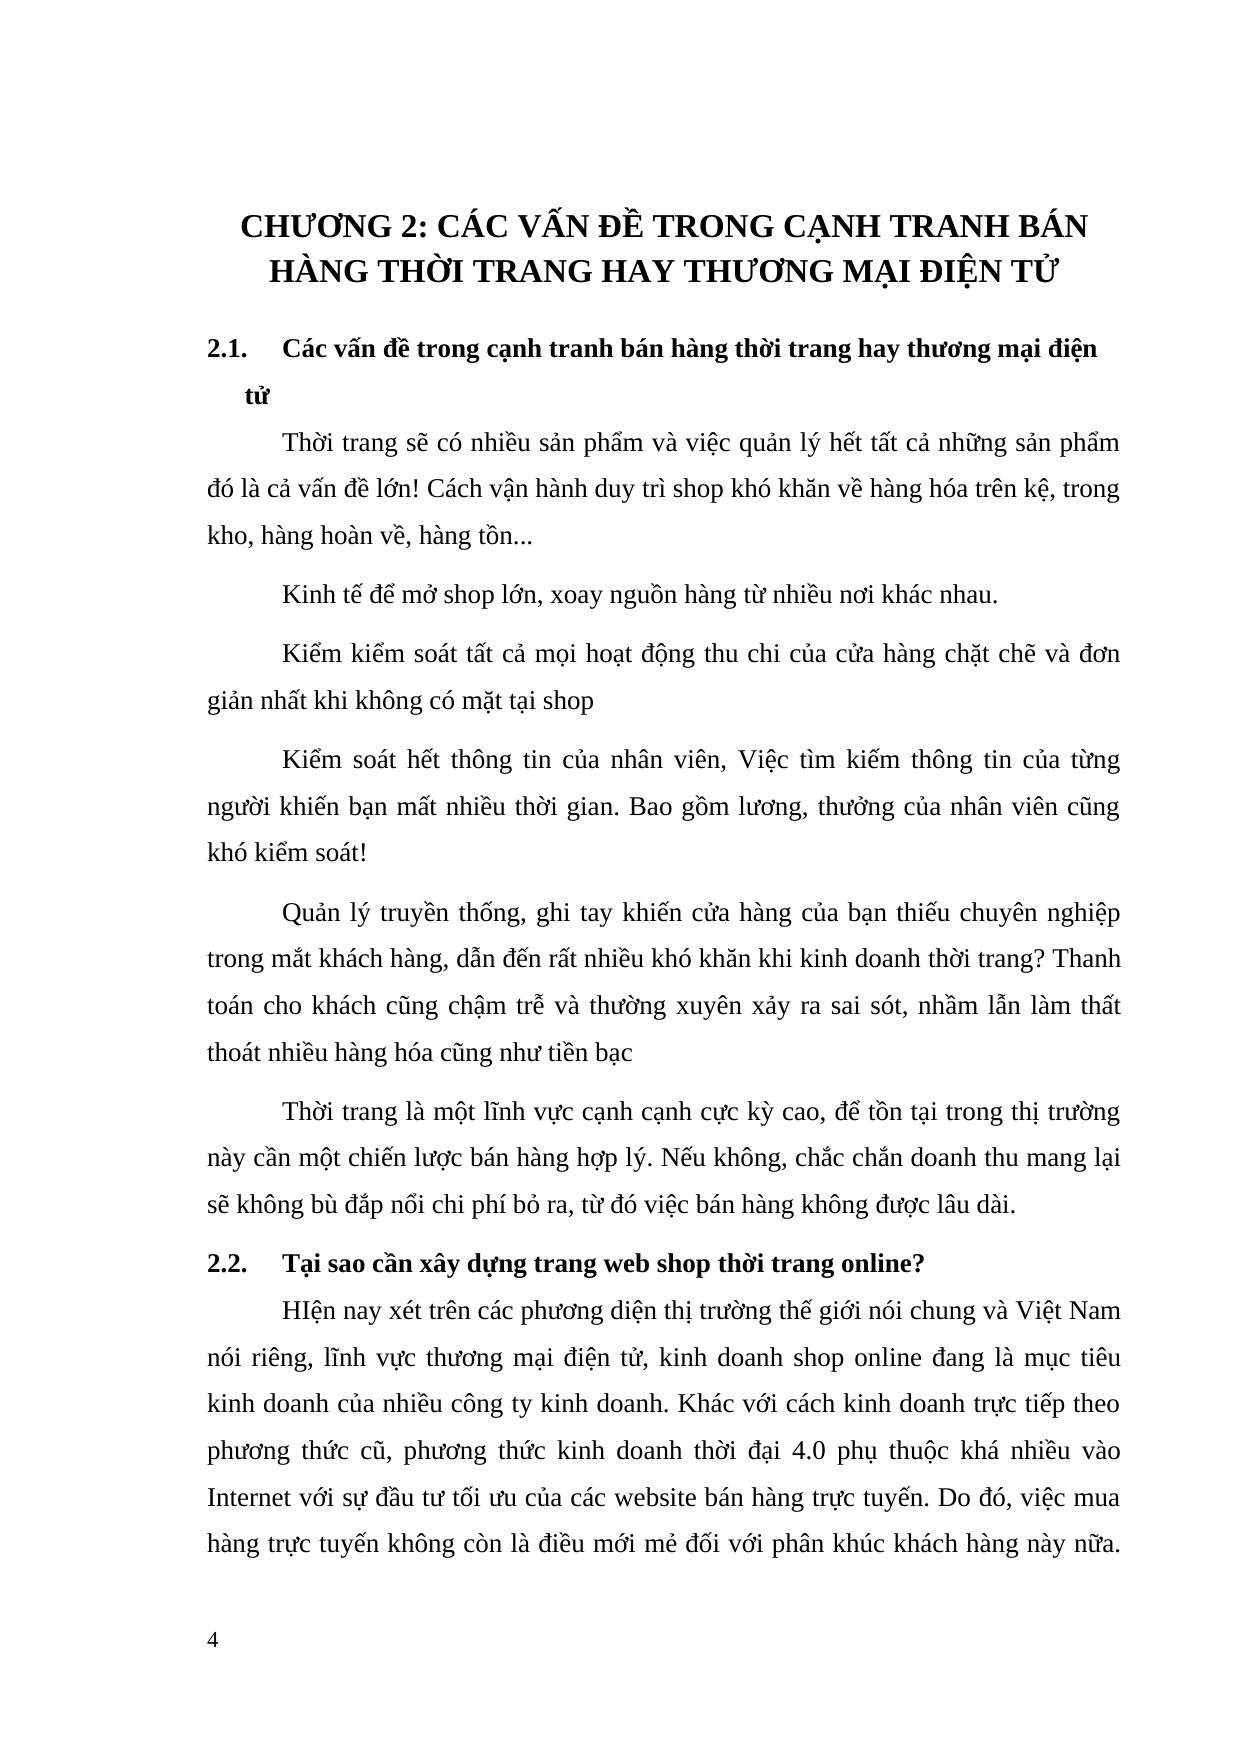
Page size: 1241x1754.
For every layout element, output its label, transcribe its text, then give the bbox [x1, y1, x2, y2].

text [207, 1294, 1122, 1558]
text Thời trang sẽ có nhiều sản phẩm và việc quản lý hết tất cả những sản phẩm đó là cả vấn đề lớn! Cách vận hành duy trì shop khó khăn về hàng hóa trên kệ, trong kho, hàng hoàn về, hàng tồn... [207, 426, 1122, 550]
subtitle CHƯƠNG 2: CÁC VẤN ĐỀ TRONG CẠNH TRANH BÁN HÀNG THỜI TRANG HAY THƯƠNG MẠI ĐIỆN TỬ [207, 207, 1122, 289]
text Quản lý truyền thống, ghi tay khiến cửa hàng của bạn thiếu chuyên nghiệp trong mắt khách hàng, dẫn đến rất nhiều khó khăn khi kinh doanh thời trang? Thanh toán cho khách cũng chậm trễ và thường xuyên xảy ra sai sót, nhầm lẫn làm thất thoát nhiều hàng hóa cũng như tiền bạc [207, 896, 1122, 1067]
text Kiểm kiểm soát tất cả mọi hoạt động thu chi của cửa hàng chặt chẽ và đơn giản nhất khi không có mặt tại shop [207, 637, 1122, 715]
text Kiểm soát hết thông tin của nhân viên, Việc tìm kiếm thông tin của từng người khiến bạn mất nhiều thời gian. Bao gồm lương, thưởng của nhân viên cũng khó kiểm soát! [207, 743, 1122, 868]
subtitle Các vấn đề trong cạnh tranh bán hàng thời trang hay thương mại điện tử [207, 332, 1122, 410]
text Kinh tế để mở shop lớn, xoay nguồn hàng từ nhiều nơi khác nhau. [207, 578, 1122, 609]
text Thời trang là một lĩnh vực cạnh cạnh cực kỳ cao, để tồn tại trong thị trường này cần một chiến lược bán hàng hợp lý. Nếu không, chắc chắn doanh thu mang lại sẽ không bù đắp nổi chi phí bỏ ra, từ đó việc bán hàng không được lâu dài. [207, 1095, 1122, 1219]
subtitle Tại sao cần xây dựng trang web shop thời trang online? [207, 1247, 1122, 1278]
